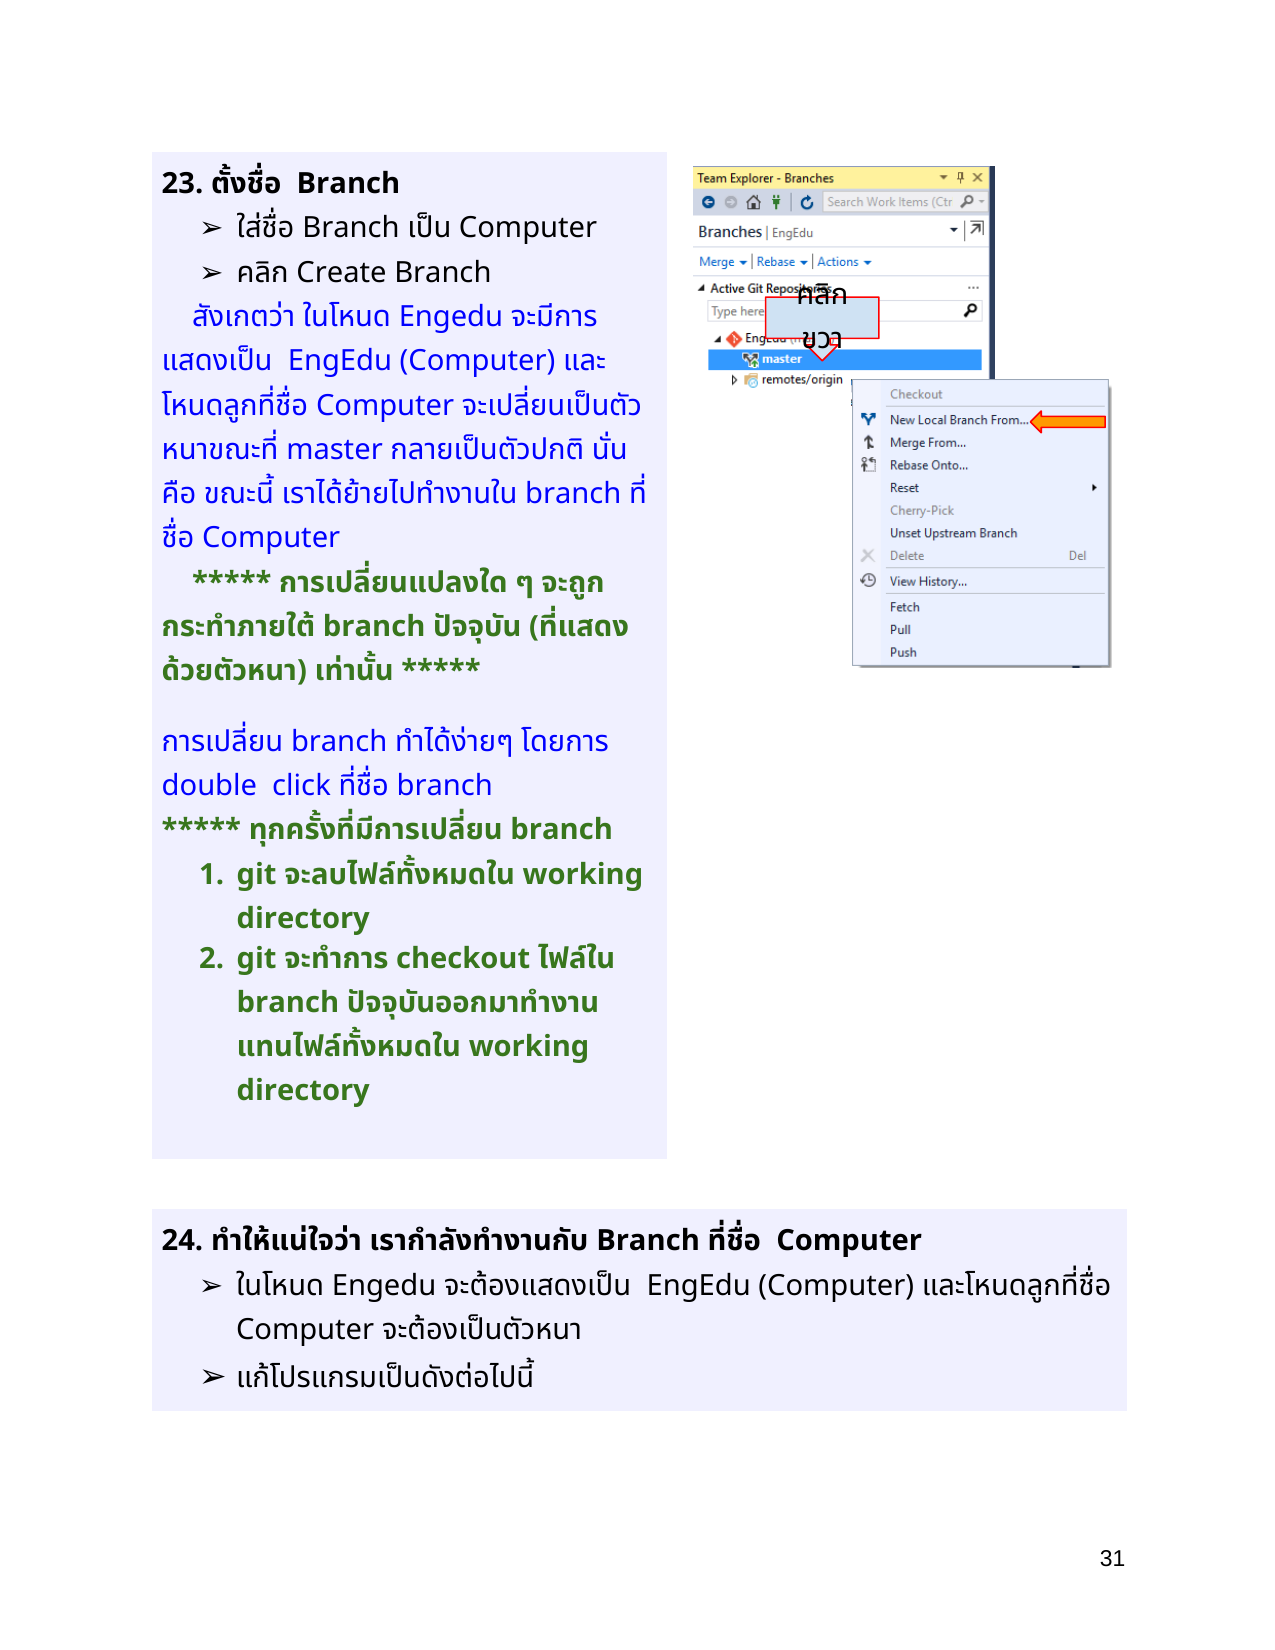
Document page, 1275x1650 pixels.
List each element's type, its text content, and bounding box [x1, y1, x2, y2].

picture [693, 166, 1112, 668]
table_header 23. ตั้งชื่อ Branch ใส่ชื่อ Branch เป็น Computer คลิก Create Branch สังเกตว่า ในโหนด Engedu จะมีการแสดงเป็น EngEdu (Computer) และโหนดลูกที่ชื่อ Computer จะเปลี่ยนเป็นตัวหนาขณะที่ master กลายเป็นตัวปกติ นั่นคือ ขณะนี้ เราได้ย้ายไปทำงานใน branch ที่ชื่อ Computer ***** การเปลี่ยนแปลงใด ๆ จะถูกกระทำภายใต้ branch ปัจจุบัน (ที่แสดงด้วยตัวหนา) เท่านั้น ***** การเปลี่ยน branch ทำได้ง่ายๆ โดยการ double click ที่ชื่อ branch ***** ทุกครั้งที่มีการเปลี่ยน branch git จะลบไฟล์ทั้งหมดใน working directory git จะทำการ checkout ไฟล์ใน branch ปัจจุบันออกมาทำงาน แทนไฟล์ทั้งหมดใน working directory [152, 152, 667, 1159]
table_header [669, 152, 1125, 1159]
table_header 24. ทำให้แน่ใจว่า เรากำลังทำงานกับ Branch ที่ชื่อ Computer ในโหนด Engedu จะต้องแสดงเป็น EngEdu (Computer) และโหนดลูกที่ชื่อ Computer จะต้องเป็นตัวหนา แก้โปรแกรมเป็นดังต่อไปนี้ [152, 1209, 1127, 1411]
